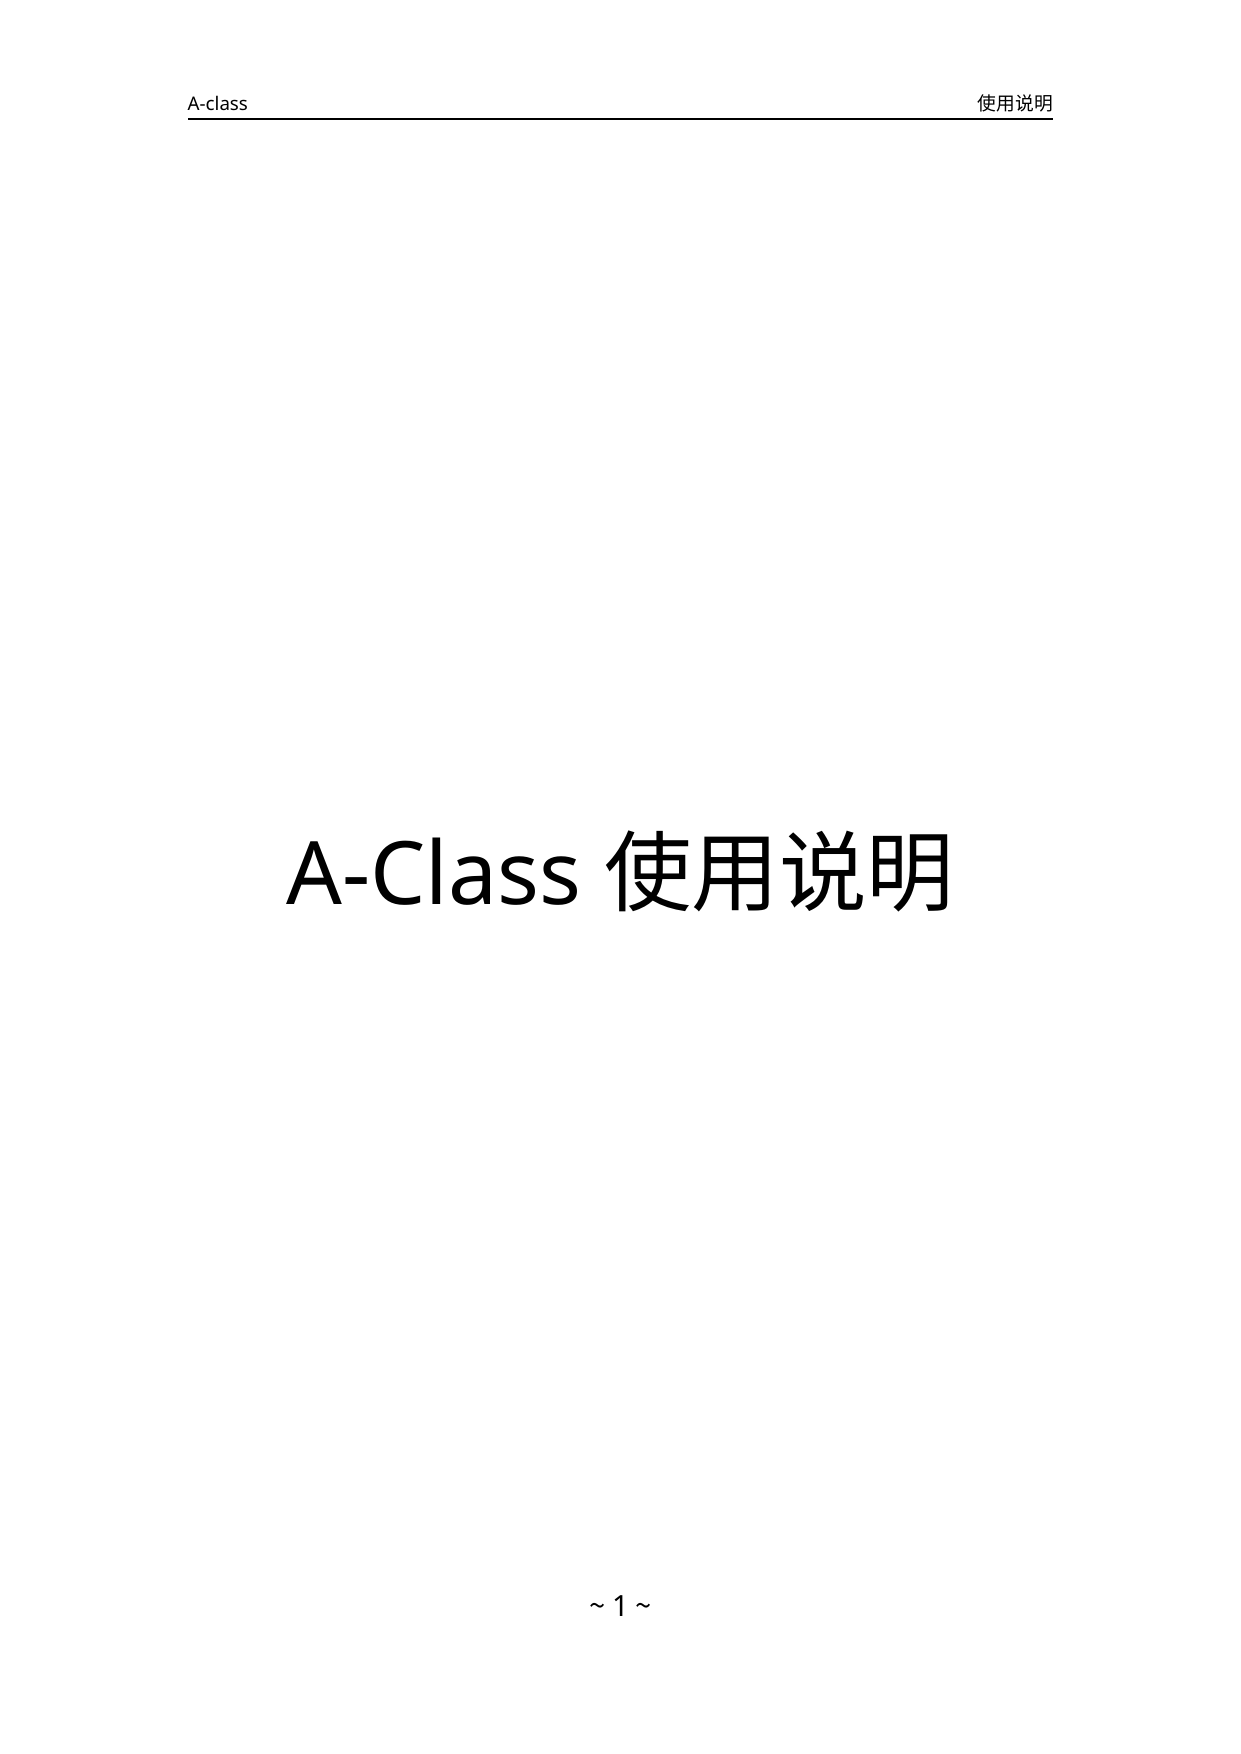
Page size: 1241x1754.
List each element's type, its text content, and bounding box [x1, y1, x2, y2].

text A-Class 使用说明 [187, 801, 1053, 931]
